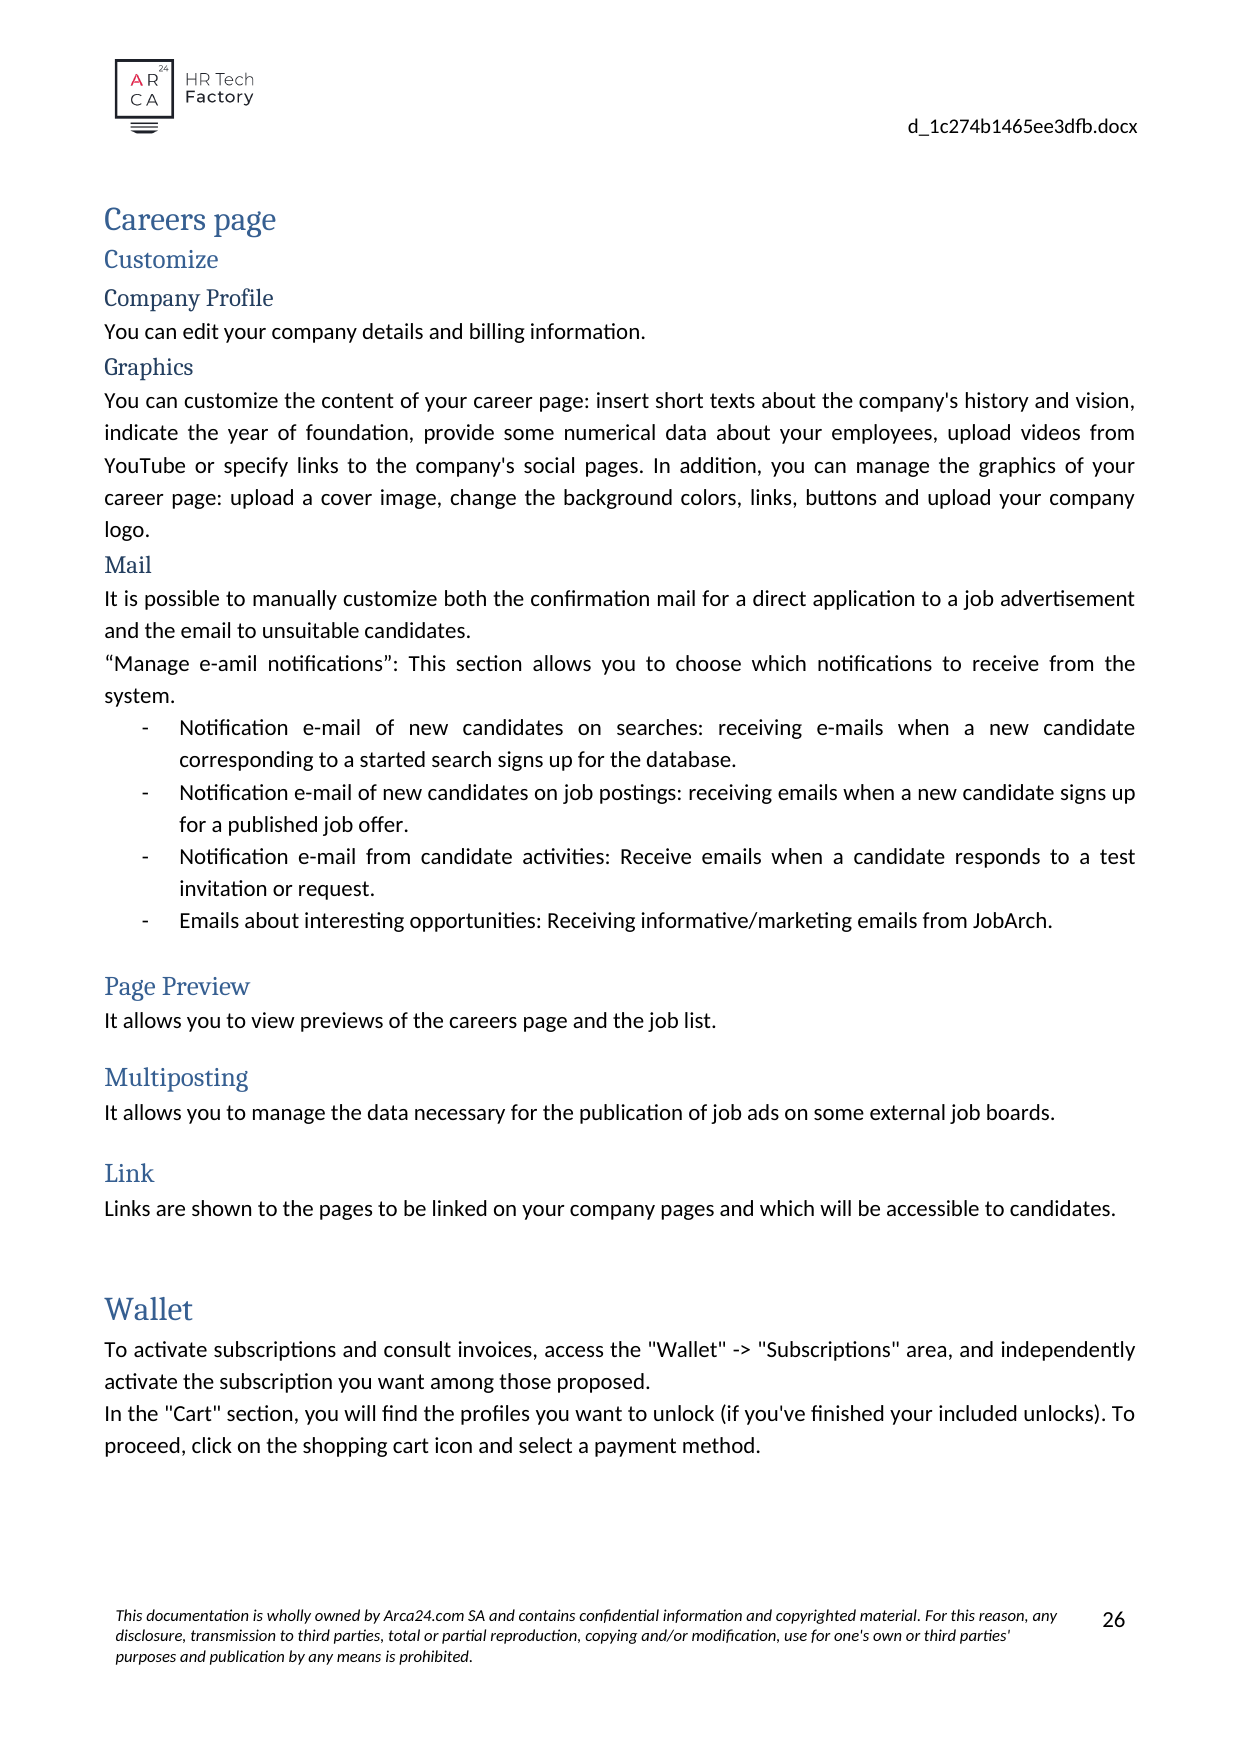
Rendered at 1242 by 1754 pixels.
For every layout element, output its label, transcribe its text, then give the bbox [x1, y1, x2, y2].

subtitle Page Preview [104, 971, 1137, 1002]
list Emails about interesting opportunities: Receiving informative/marketing emails from JobArch. [142, 906, 1137, 934]
text It allows you to view previews of the careers page and the job list. [104, 1006, 1137, 1034]
text To activate subscriptions and consult invoices, access the "Wallet" -> "Subscriptions" area, and independently activate the subscription you want among those proposed. [104, 1335, 1137, 1395]
picture [111, 57, 256, 135]
subtitle Careers page [104, 200, 1137, 238]
subtitle Graphics [104, 353, 1137, 382]
text In the "Cart" section, you will find the profiles you want to unlock (if you've finished your included unlocks). To proceed, click on the shopping cart icon and select a payment method. [104, 1399, 1137, 1459]
subtitle Company Profile [104, 284, 1137, 313]
list Notification e-mail from candidate activities: Receive emails when a candidate responds to a test invitation or request. [142, 842, 1137, 902]
list Notification e-mail of new candidates on searches: receiving e-mails when a new candidate corresponding to a started search signs up for the database. [142, 713, 1137, 773]
text “Manage e-amil notifications”: This section allows you to choose which notifications to receive from the system. [104, 649, 1137, 709]
text It allows you to manage the data necessary for the publication of job ads on some external job boards. [104, 1098, 1137, 1126]
list Notification e-mail of new candidates on job postings: receiving emails when a new candidate signs up for a published job offer. [142, 778, 1137, 838]
text It is possible to manually customize both the confirmation mail for a direct application to a job advertisement and the email to unsuitable candidates. [104, 584, 1137, 645]
subtitle Multiposting [104, 1062, 1137, 1094]
subtitle Wallet [104, 1291, 1137, 1329]
text Links are shown to the pages to be linked on your company pages and which will be accessible to candidates. [104, 1194, 1137, 1222]
subtitle Customize [104, 244, 1137, 275]
text You can edit your company details and billing information. [104, 317, 1137, 345]
subtitle Mail [104, 551, 1137, 580]
text You can customize the content of your career page: insert short texts about the company's history and vision, indicate the year of foundation, provide some numerical data about your employees, upload videos from YouTube or specify links to the company's social pages. In addition, you can manage the graphics of your career page: upload a cover image, change the background colors, links, buttons and upload your company logo. [104, 386, 1137, 543]
text Link [104, 1158, 1137, 1189]
